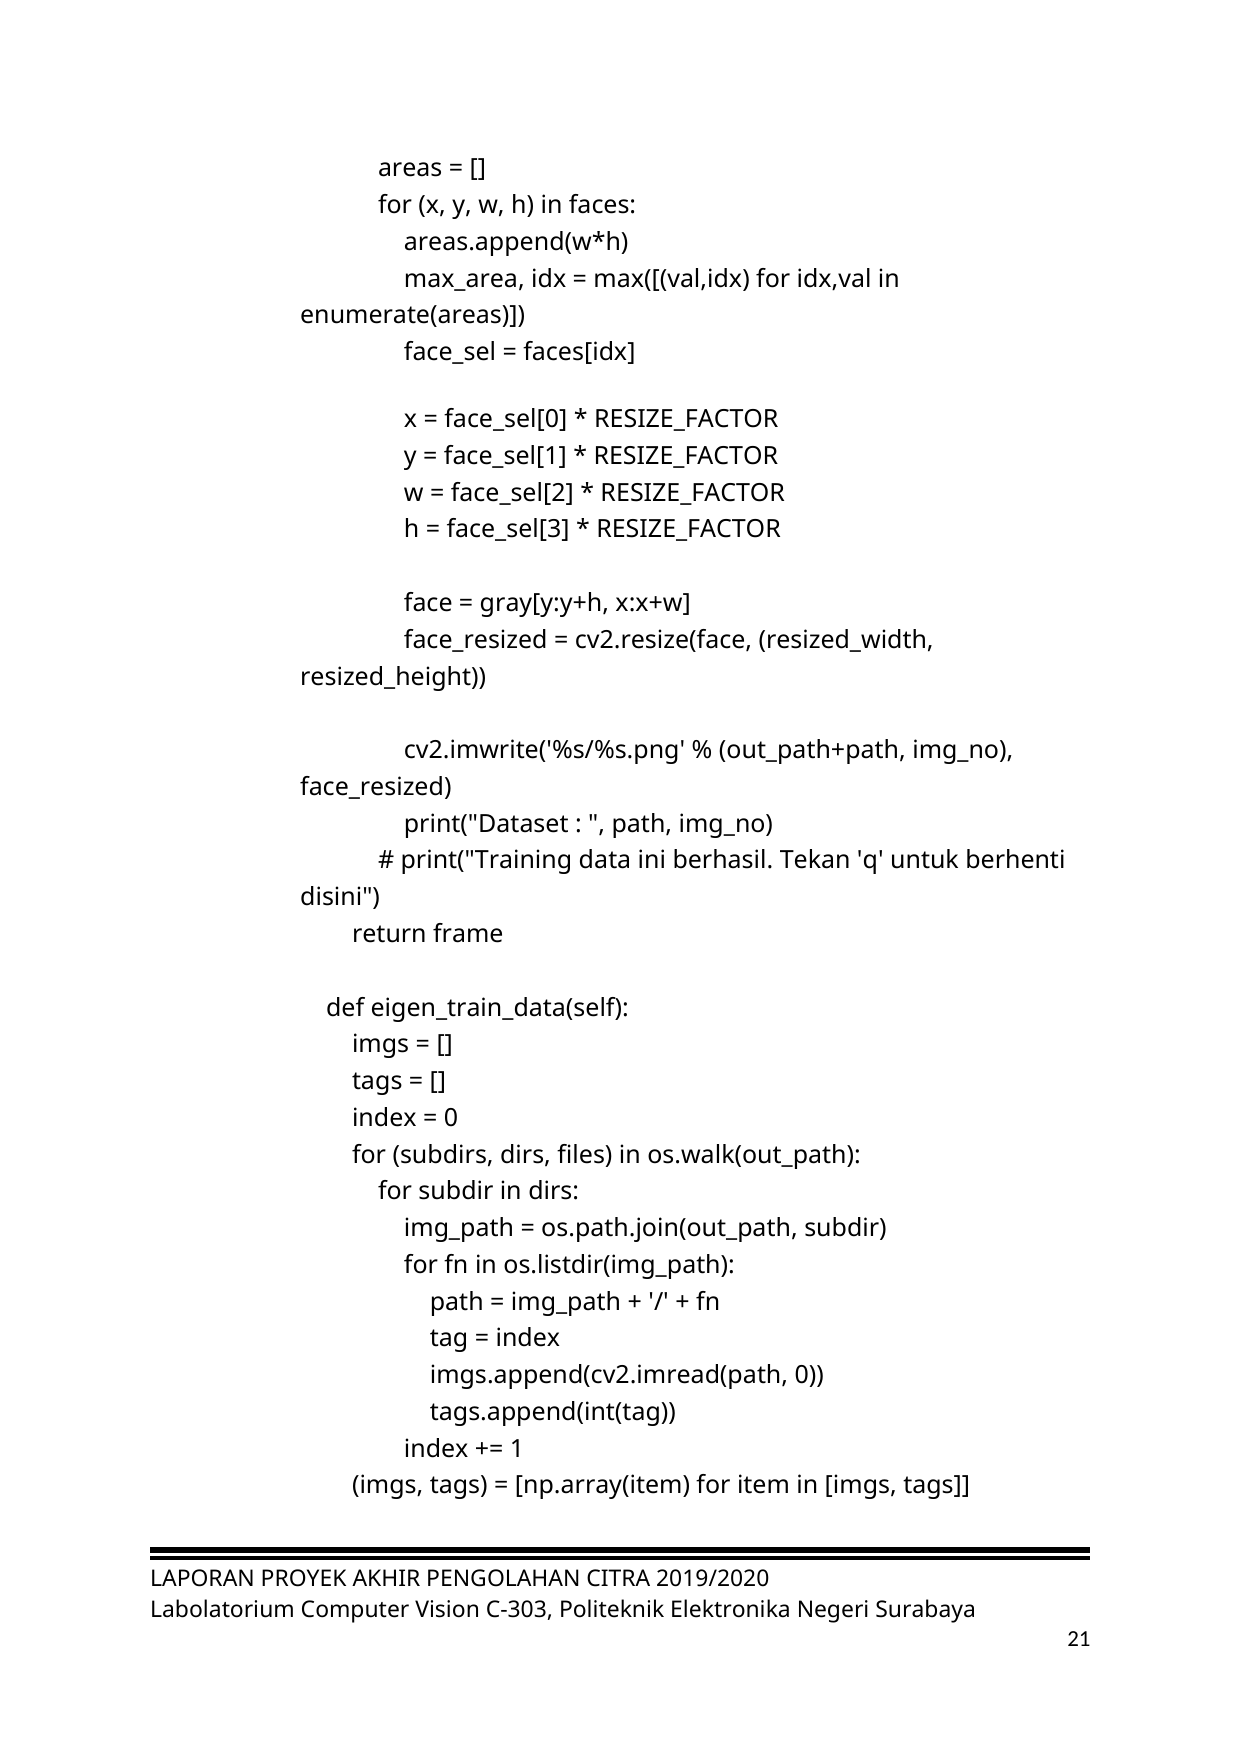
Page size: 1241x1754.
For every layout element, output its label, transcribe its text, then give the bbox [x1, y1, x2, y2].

list h = face_sel[3] * RESIZE_FACTOR [300, 511, 1090, 545]
list face_resized = cv2.resize(face, (resized_width, resized_height)) [300, 621, 1090, 692]
list tags = [] [300, 1063, 1090, 1097]
list cv2.imwrite('%s/%s.png' % (out_path+path, img_no), face_resized) [300, 732, 1090, 803]
list return frame [300, 916, 1090, 950]
list tags.append(int(tag)) [300, 1394, 1090, 1428]
list areas.append(w*h) [300, 223, 1090, 258]
list for (subdirs, dirs, files) in os.walk(out_path): [300, 1136, 1090, 1170]
list y = face_sel[1] * RESIZE_FACTOR [300, 438, 1090, 472]
list # print("Training data ini berhasil. Tekan 'q' untuk berhenti disini") [300, 842, 1090, 913]
list img_path = os.path.join(out_path, subdir) [300, 1210, 1090, 1244]
list w = face_sel[2] * RESIZE_FACTOR [300, 474, 1090, 508]
list (imgs, tags) = [np.array(item) for item in [imgs, tags]] [300, 1467, 1090, 1501]
list imgs = [] [300, 1026, 1090, 1060]
list def eigen_train_data(self): [300, 989, 1090, 1023]
list for subdir in dirs: [300, 1173, 1090, 1207]
list index += 1 [300, 1430, 1090, 1464]
list for fn in os.listdir(img_path): [300, 1247, 1090, 1281]
list face = gray[y:y+h, x:x+w] [300, 585, 1090, 619]
list for (x, y, w, h) in faces: [300, 187, 1090, 221]
list x = face_sel[0] * RESIZE_FACTOR [300, 401, 1090, 435]
list index = 0 [300, 1099, 1090, 1133]
list imgs.append(cv2.imread(path, 0)) [300, 1357, 1090, 1391]
list path = img_path + '/' + fn [300, 1283, 1090, 1317]
list areas = [] [300, 150, 1090, 184]
list print("Dataset : ", path, img_no) [300, 805, 1090, 839]
list tag = index [300, 1320, 1090, 1354]
list max_area, idx = max([(val,idx) for idx,val in enumerate(areas)]) [300, 260, 1090, 331]
list face_sel = faces[idx] [300, 334, 1090, 368]
